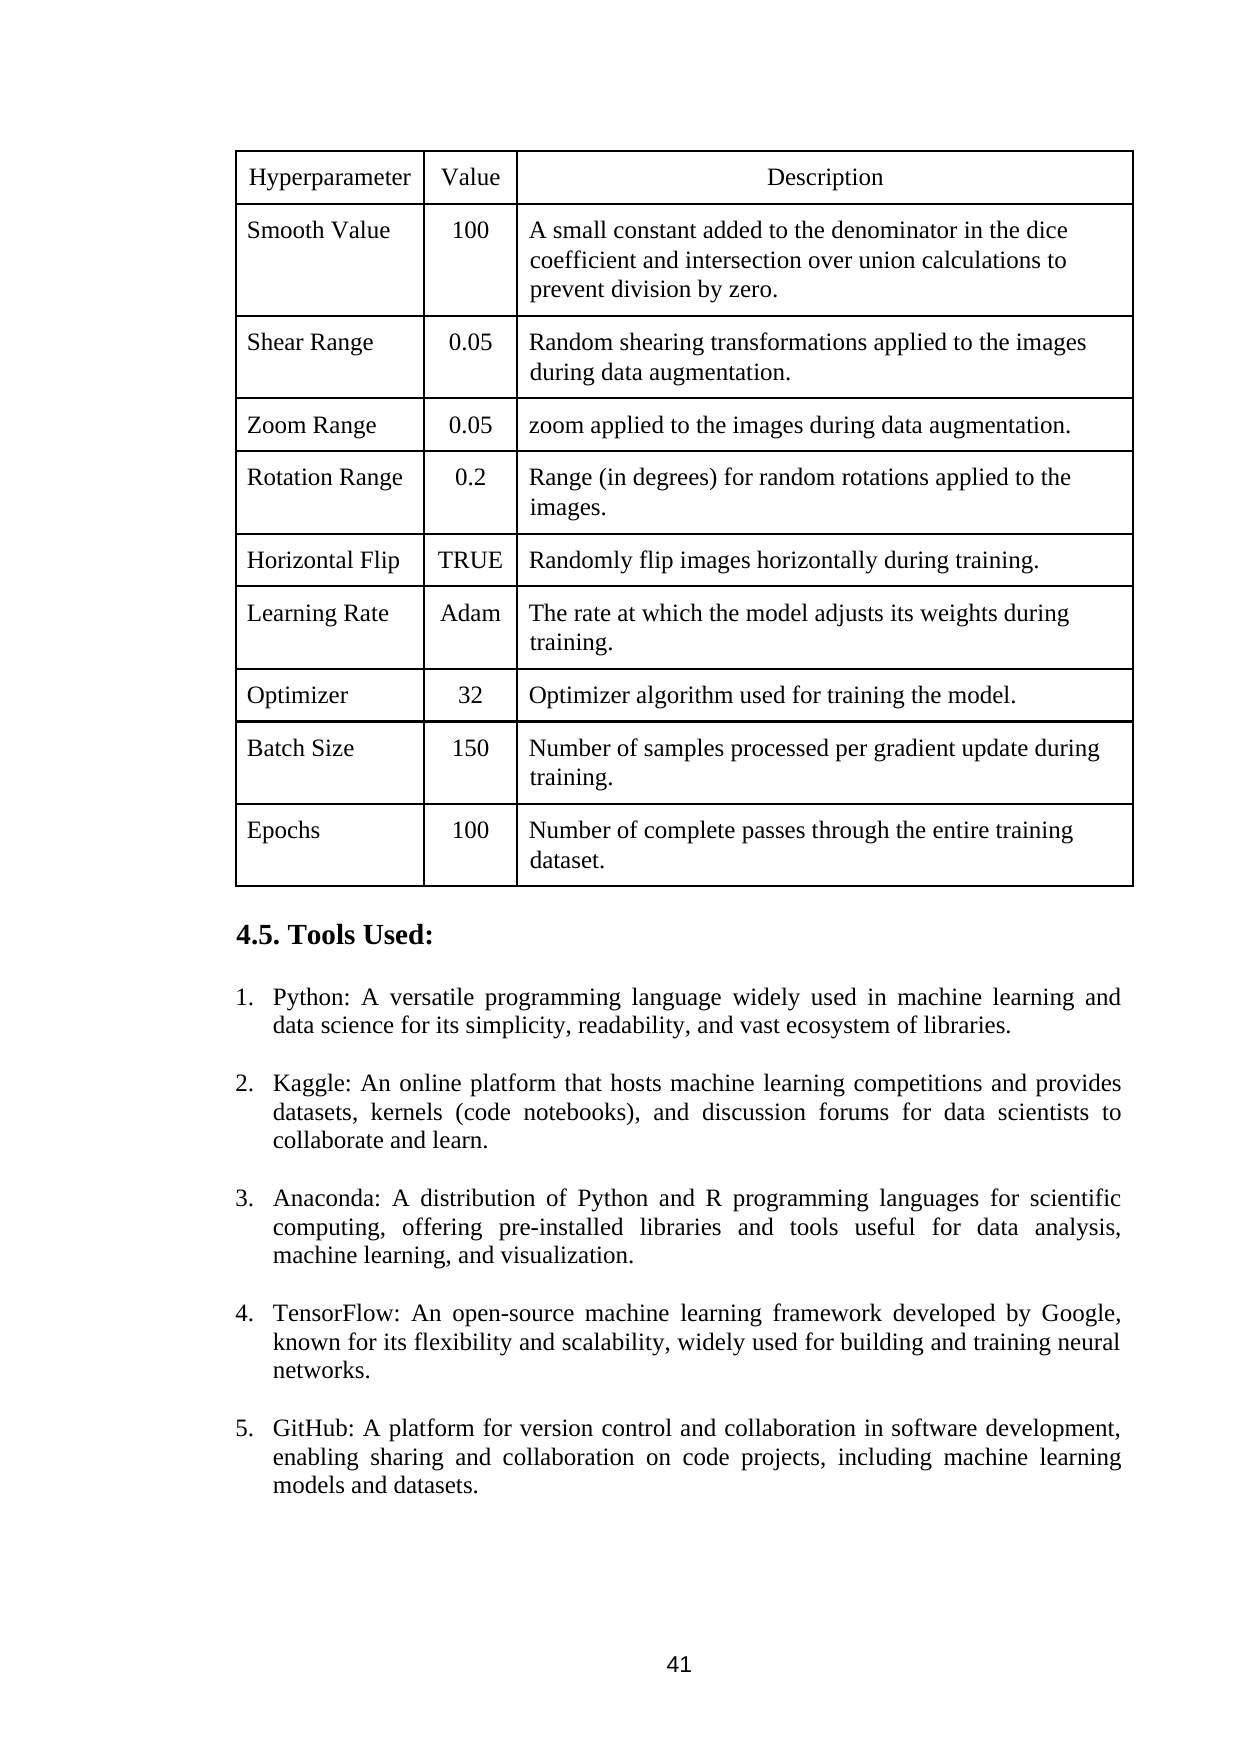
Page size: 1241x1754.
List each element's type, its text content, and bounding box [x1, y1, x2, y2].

table_cell 32 [425, 670, 516, 720]
table_cell Learning Rate [237, 587, 423, 668]
list TensorFlow: An open-source machine learning framework developed by Google, known for its flexibility and scalability, widely used for building and training neural networks. [235, 1298, 1122, 1384]
table_cell Horizontal Flip [237, 535, 423, 585]
table_cell Range (in degrees) for random rotations applied to the images. [518, 452, 1132, 532]
table_cell 0.2 [425, 452, 516, 532]
table_cell Optimizer [237, 670, 423, 720]
table_cell A small constant added to the denominator in the dice coefficient and intersection over union calculations to prevent division by zero. [518, 205, 1132, 315]
table_cell Zoom Range [237, 399, 423, 450]
table_cell 100 [425, 205, 516, 315]
list Kaggle: An online platform that hosts machine learning competitions and provides datasets, kernels (code notebooks), and discussion forums for data scientists to collaborate and learn. [235, 1068, 1122, 1154]
list Anaconda: A distribution of Python and R programming languages for scientific computing, offering pre-installed libraries and tools useful for data analysis, machine learning, and visualization. [235, 1183, 1122, 1269]
table_header Description [518, 152, 1132, 203]
table_cell 150 [425, 723, 516, 803]
table_cell Randomly flip images horizontally during training. [518, 535, 1132, 585]
table_cell Number of samples processed per gradient update during training. [518, 723, 1132, 803]
table_cell Random shearing transformations applied to the images during data augmentation. [518, 317, 1132, 397]
table_cell Optimizer algorithm used for training the model. [518, 670, 1132, 720]
list Python: A versatile programming language widely used in machine learning and data science for its simplicity, readability, and vast ecosystem of libraries. [235, 982, 1122, 1039]
table_header Value [425, 152, 516, 203]
text 4.5. Tools Used: [236, 917, 1122, 951]
table_cell Epochs [237, 805, 423, 885]
table_cell zoom applied to the images during data augmentation. [518, 399, 1132, 450]
table_cell 0.05 [425, 317, 516, 397]
table_cell Smooth Value [237, 205, 423, 315]
table_cell Shear Range [237, 317, 423, 397]
table_cell The rate at which the model adjusts its weights during training. [518, 587, 1132, 668]
table_header Hyperparameter [237, 152, 423, 203]
table_cell Batch Size [237, 723, 423, 803]
table_cell TRUE [425, 535, 516, 585]
table_cell Number of complete passes through the entire training dataset. [518, 805, 1132, 885]
table_cell Rotation Range [237, 452, 423, 532]
list GitHub: A platform for version control and collaboration in software development, enabling sharing and collaboration on code projects, including machine learning models and datasets. [235, 1413, 1122, 1499]
table_cell 100 [425, 805, 516, 885]
table_cell 0.05 [425, 399, 516, 450]
table_cell Adam [425, 587, 516, 668]
